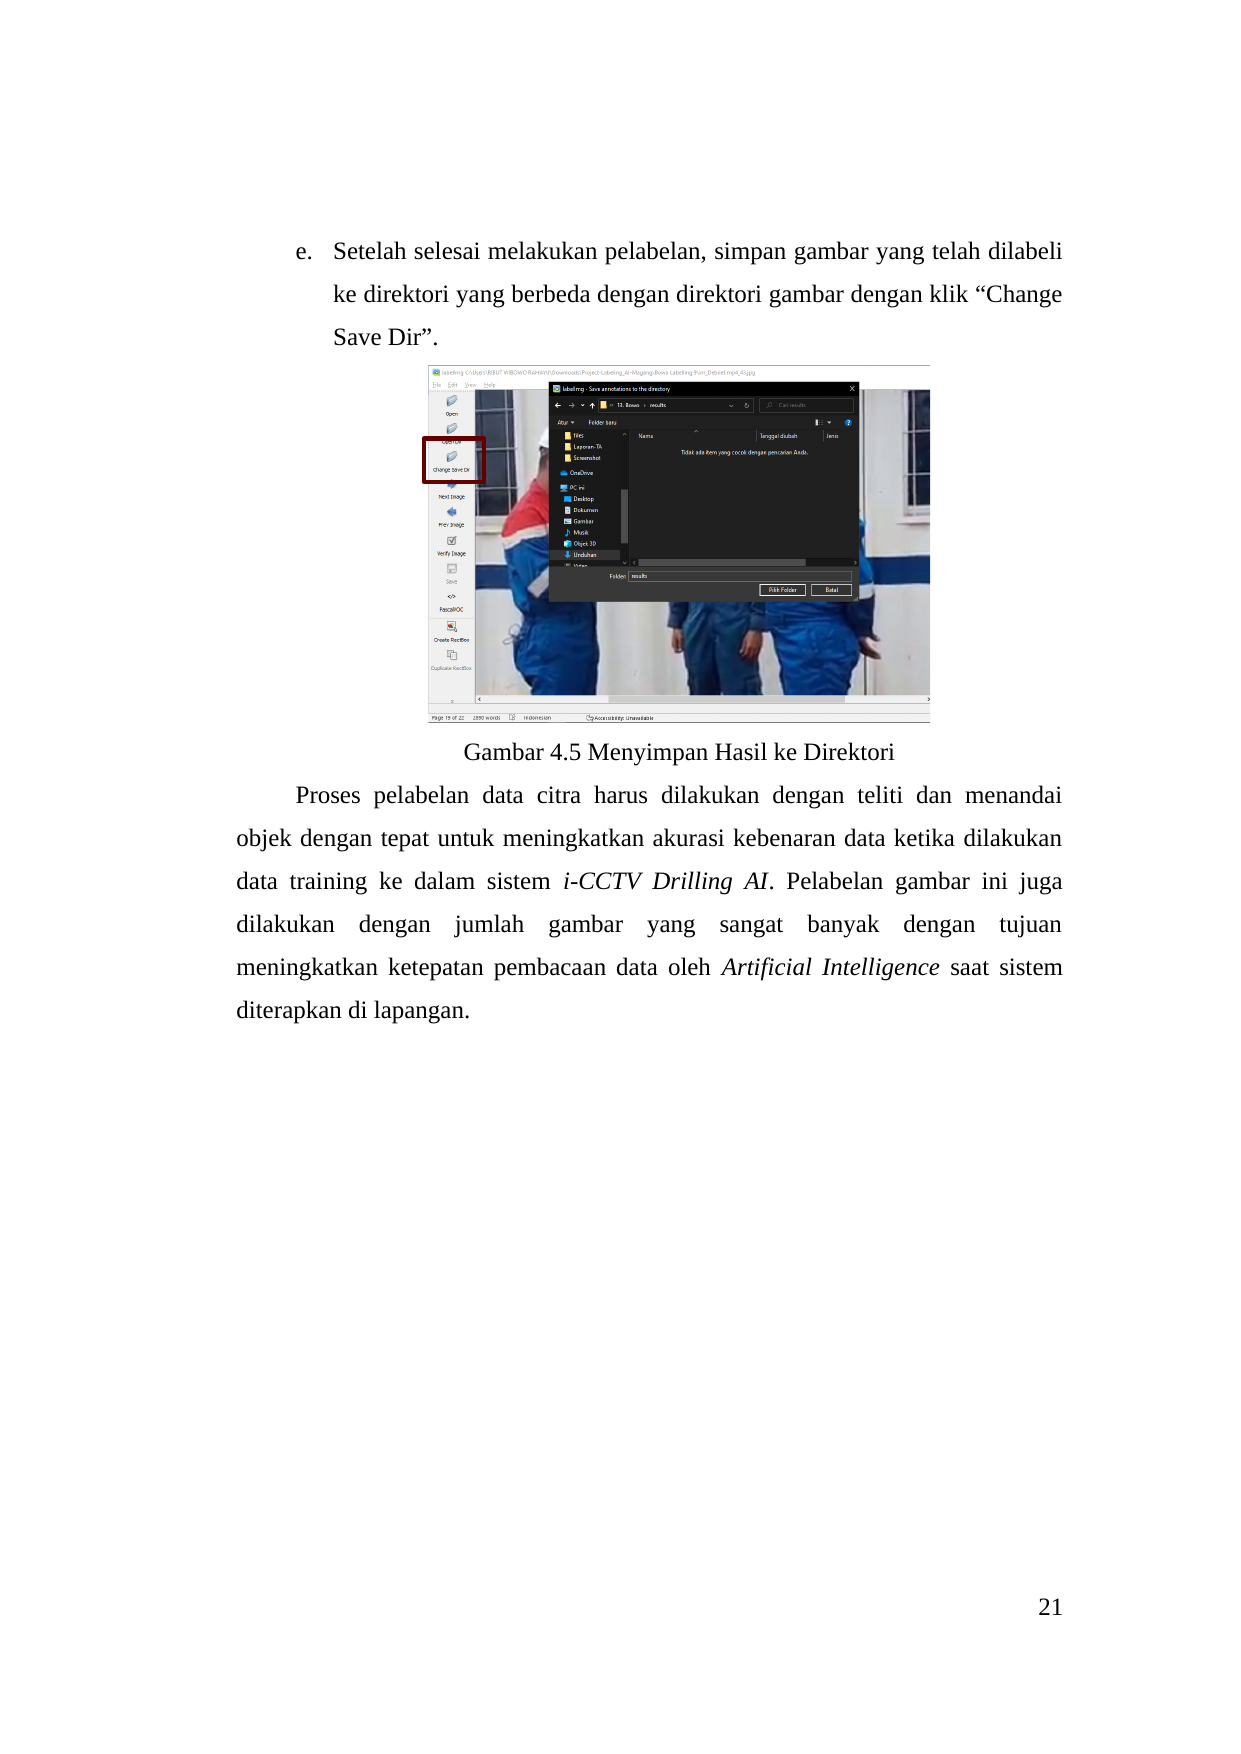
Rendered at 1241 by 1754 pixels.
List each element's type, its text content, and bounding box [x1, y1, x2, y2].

picture [428, 441, 482, 480]
text Proses pelabelan data citra harus dilakukan dengan teliti dan menandai objek dengan tepat untuk meningkatkan akurasi kebenaran data ketika dilakukan data training ke dalam sistem i-CCTV Drilling AI. Pelabelan gambar ini juga dilakukan dengan jumlah gambar yang sangat banyak dengan tujuan meningkatkan ketepatan pembacaan data oleh Artificial Intelligence saat sistem diterapkan di lapangan. [236, 780, 1063, 1024]
list Setelah selesai melakukan pelabelan, simpan gambar yang telah dilabeli ke direktori yang berbeda dengan direktori gambar dengan klik “Change Save Dir”. [295, 236, 1063, 351]
picture [428, 365, 931, 723]
text Gambar 4.5 Menyimpan Hasil ke Direktori [295, 737, 1063, 766]
